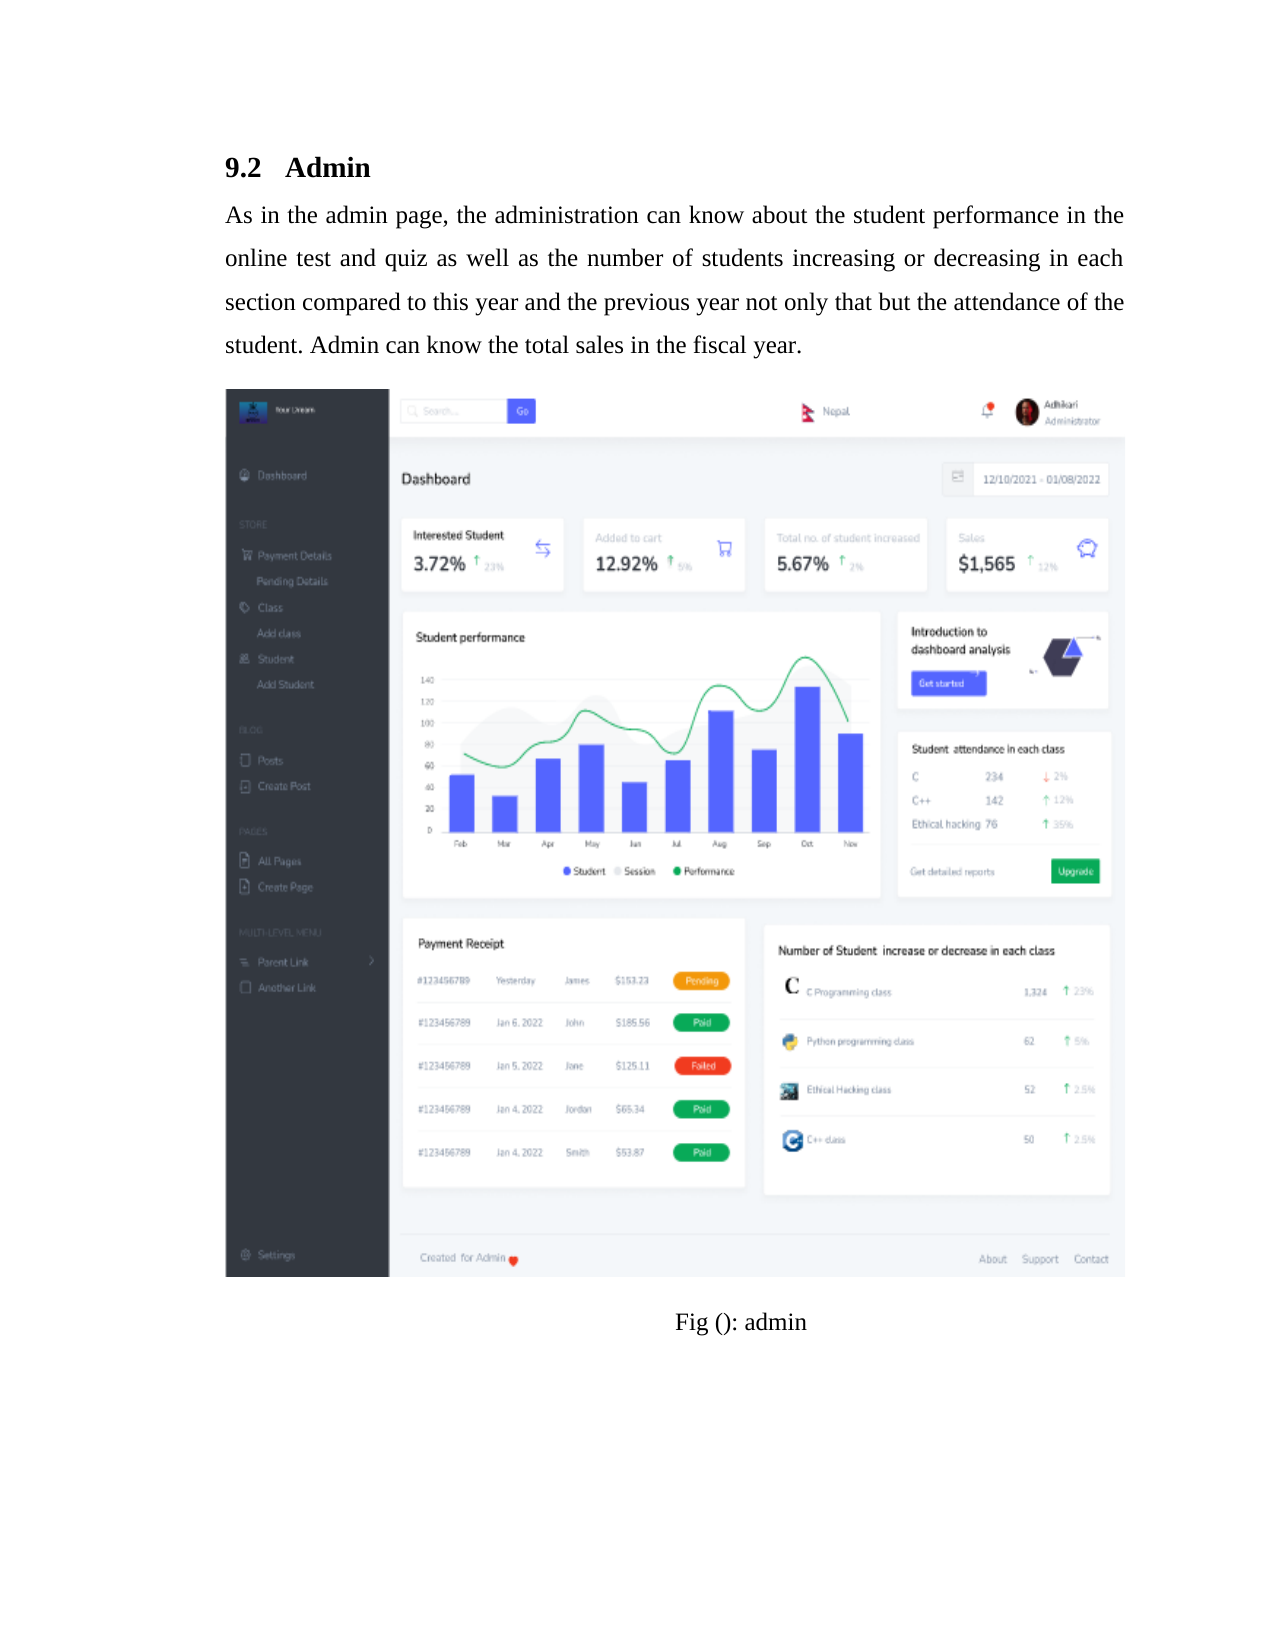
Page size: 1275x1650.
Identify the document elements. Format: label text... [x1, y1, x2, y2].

text Fig (): admin [600, 1307, 1125, 1336]
subtitle Admin [225, 150, 1125, 183]
text As in the admin page, the administration can know about the student performance in the online test and quiz as well as the number of students increasing or decreasing in each section compared to this year and the previous year not only that but the attendance of the student. Admin can know the total sales in the fiscal year. [225, 200, 1125, 358]
picture [225, 389, 1125, 1277]
